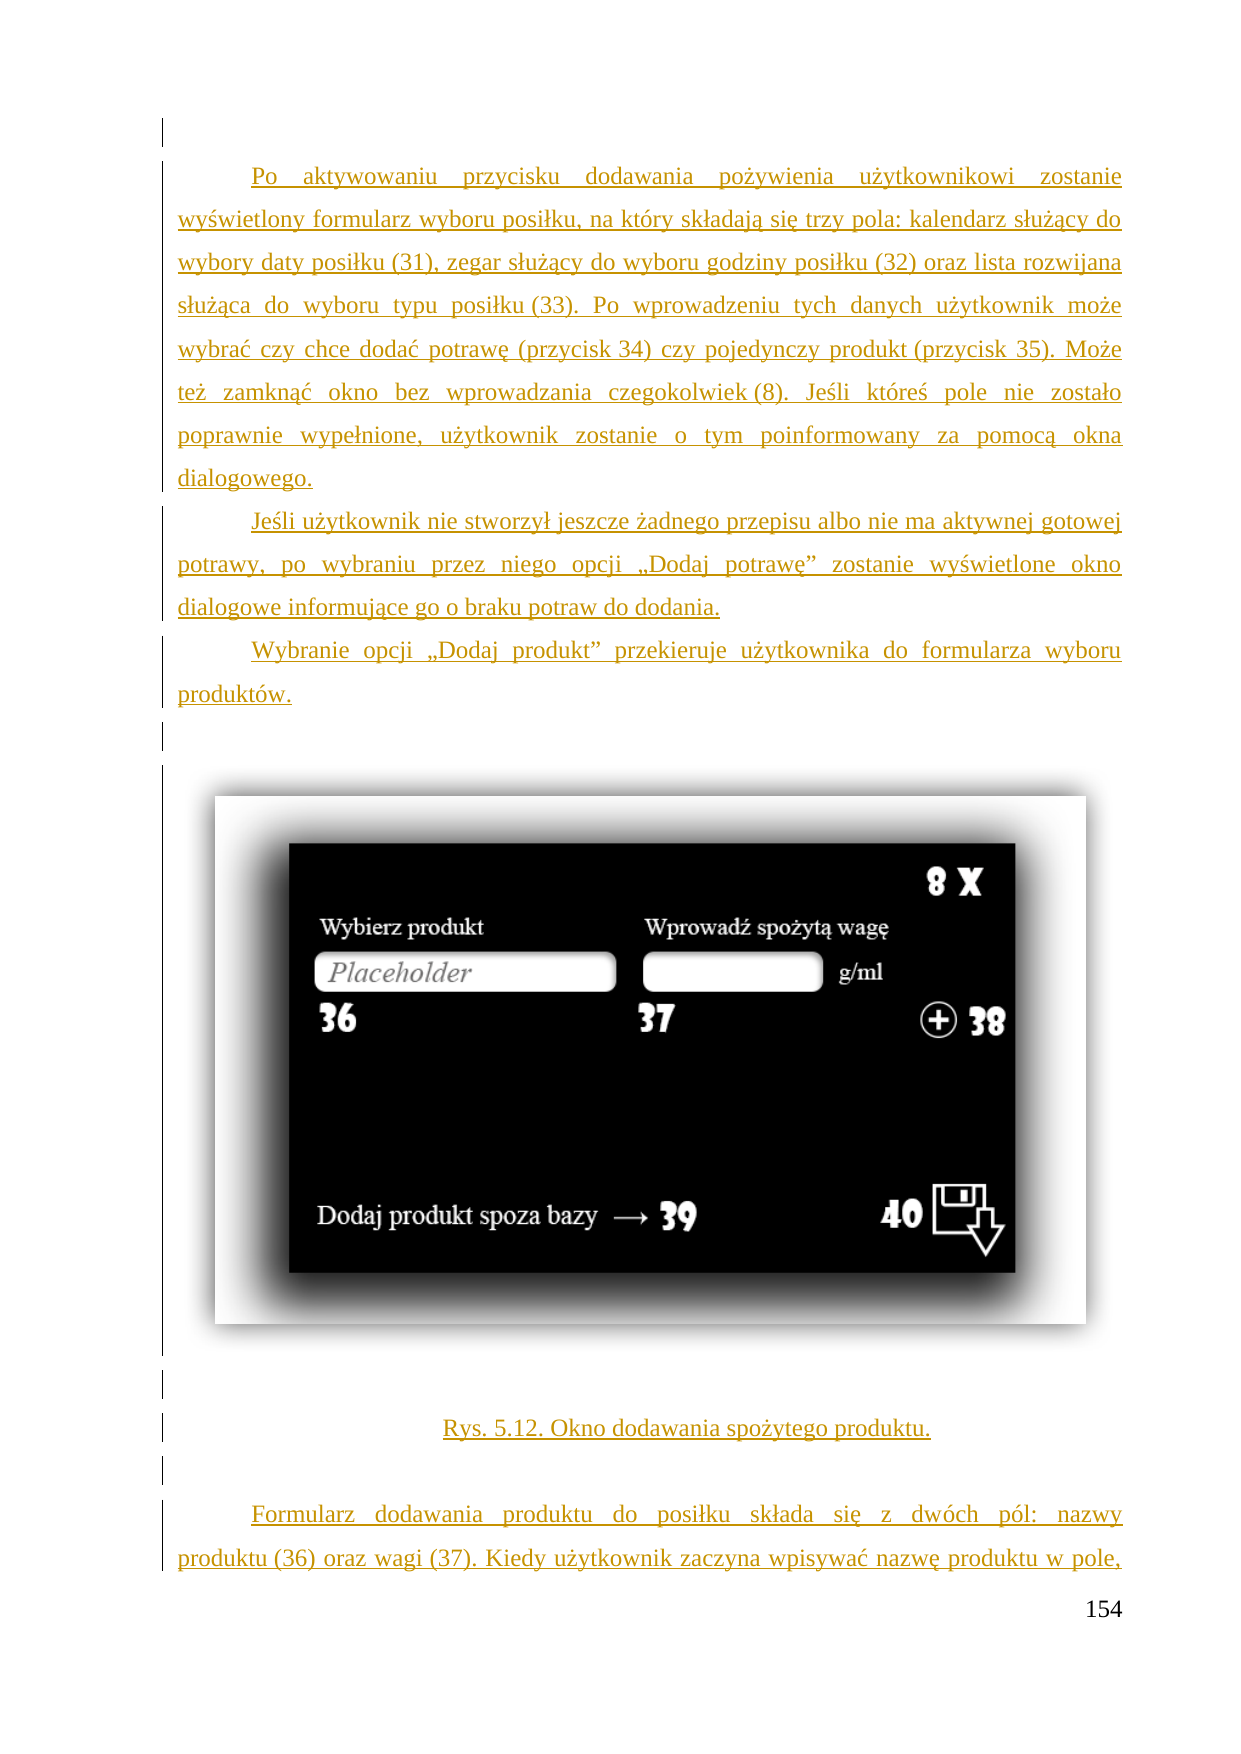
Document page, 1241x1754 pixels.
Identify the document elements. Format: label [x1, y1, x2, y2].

picture [215, 796, 1086, 1324]
